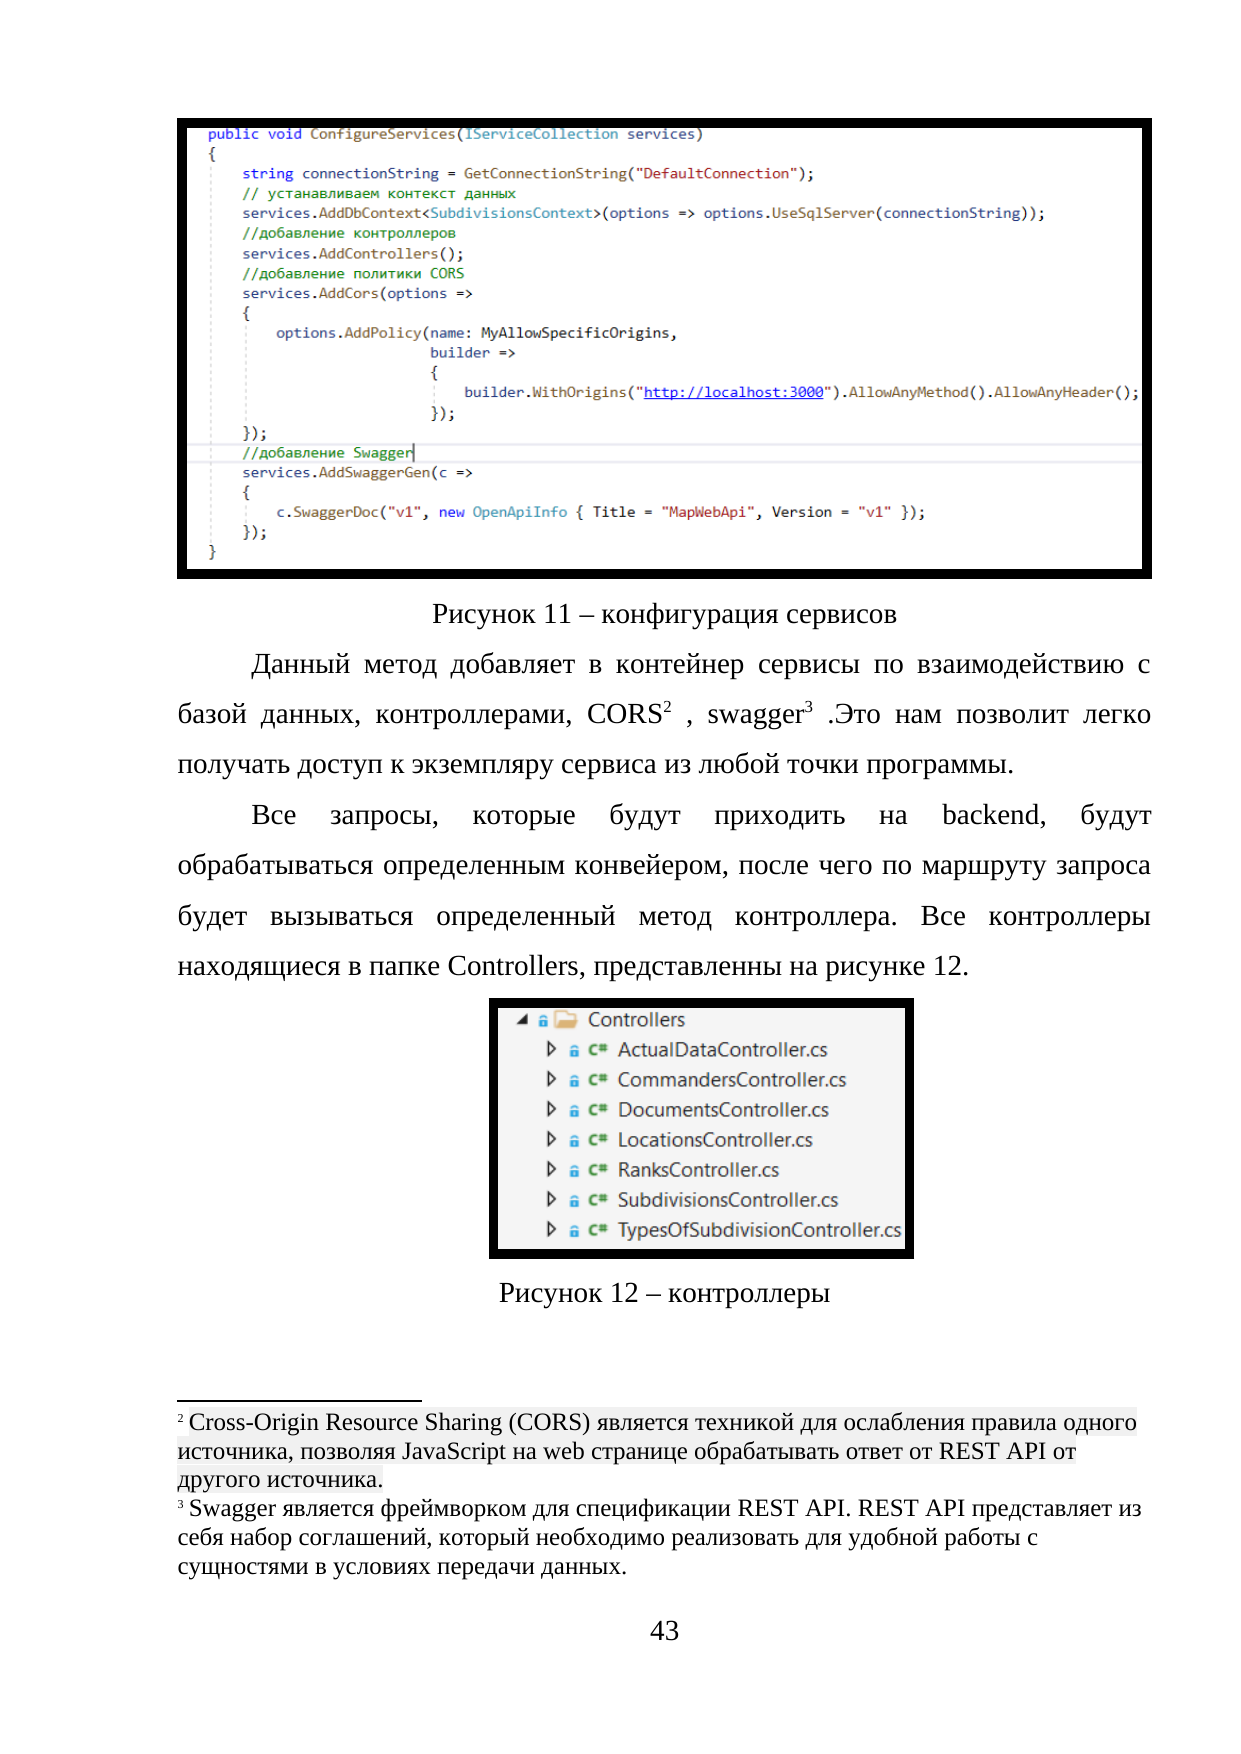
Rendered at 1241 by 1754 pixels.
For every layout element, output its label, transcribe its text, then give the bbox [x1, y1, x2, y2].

text Все запросы, которые будут приходить на backend, будут обрабатываться определенным конвейером, после чего по маршруту запроса будет вызываться определенный метод контроллера. Все контроллеры находящиеся в папке Controllers, представленны на рисунке 12. [177, 797, 1152, 981]
text Рисунок 12 – контроллеры [177, 1276, 1152, 1309]
picture [187, 128, 1142, 569]
text Рисунок 11 – конфигурация сервисов [177, 596, 1152, 629]
picture [498, 1008, 905, 1249]
text Данный метод добавляет в контейнер сервисы по взаимодействию с базой данных, контроллерами, CORS , swagger .Это нам позволит легко получать доступ к экземпляру сервиса из любой точки программы. [177, 646, 1152, 780]
